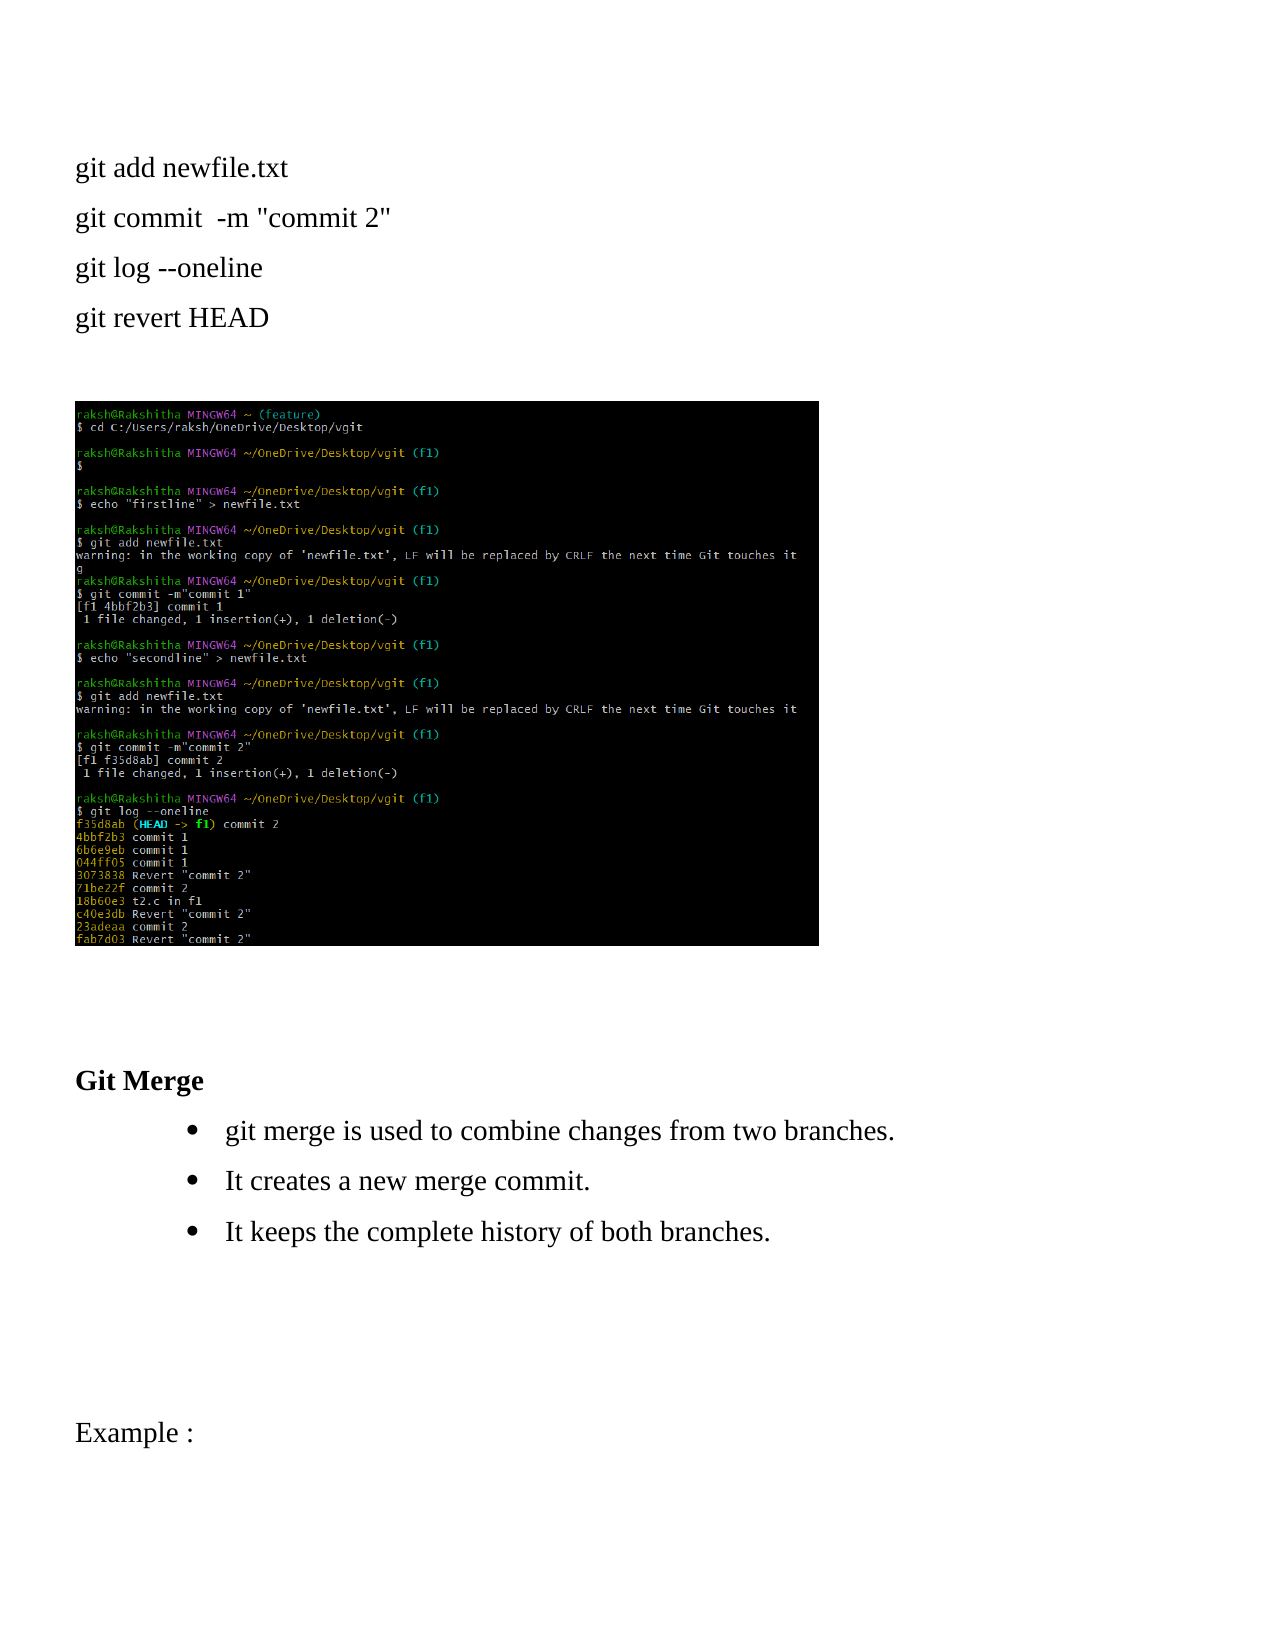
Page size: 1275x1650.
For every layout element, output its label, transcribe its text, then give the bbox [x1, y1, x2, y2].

list It creates a new merge commit. [187, 1163, 1125, 1197]
text git revert HEAD [75, 301, 1125, 334]
text git log --oneline [75, 250, 1125, 284]
text git commit -m "commit 2" [75, 200, 1125, 234]
text git add newfile.txt [75, 150, 1125, 183]
picture [75, 401, 819, 946]
list It keeps the complete history of both branches. [187, 1214, 1125, 1247]
list git merge is used to combine changes from two branches. [187, 1113, 1125, 1147]
text Example : [75, 1415, 1125, 1448]
text Git Merge [75, 1063, 1125, 1096]
